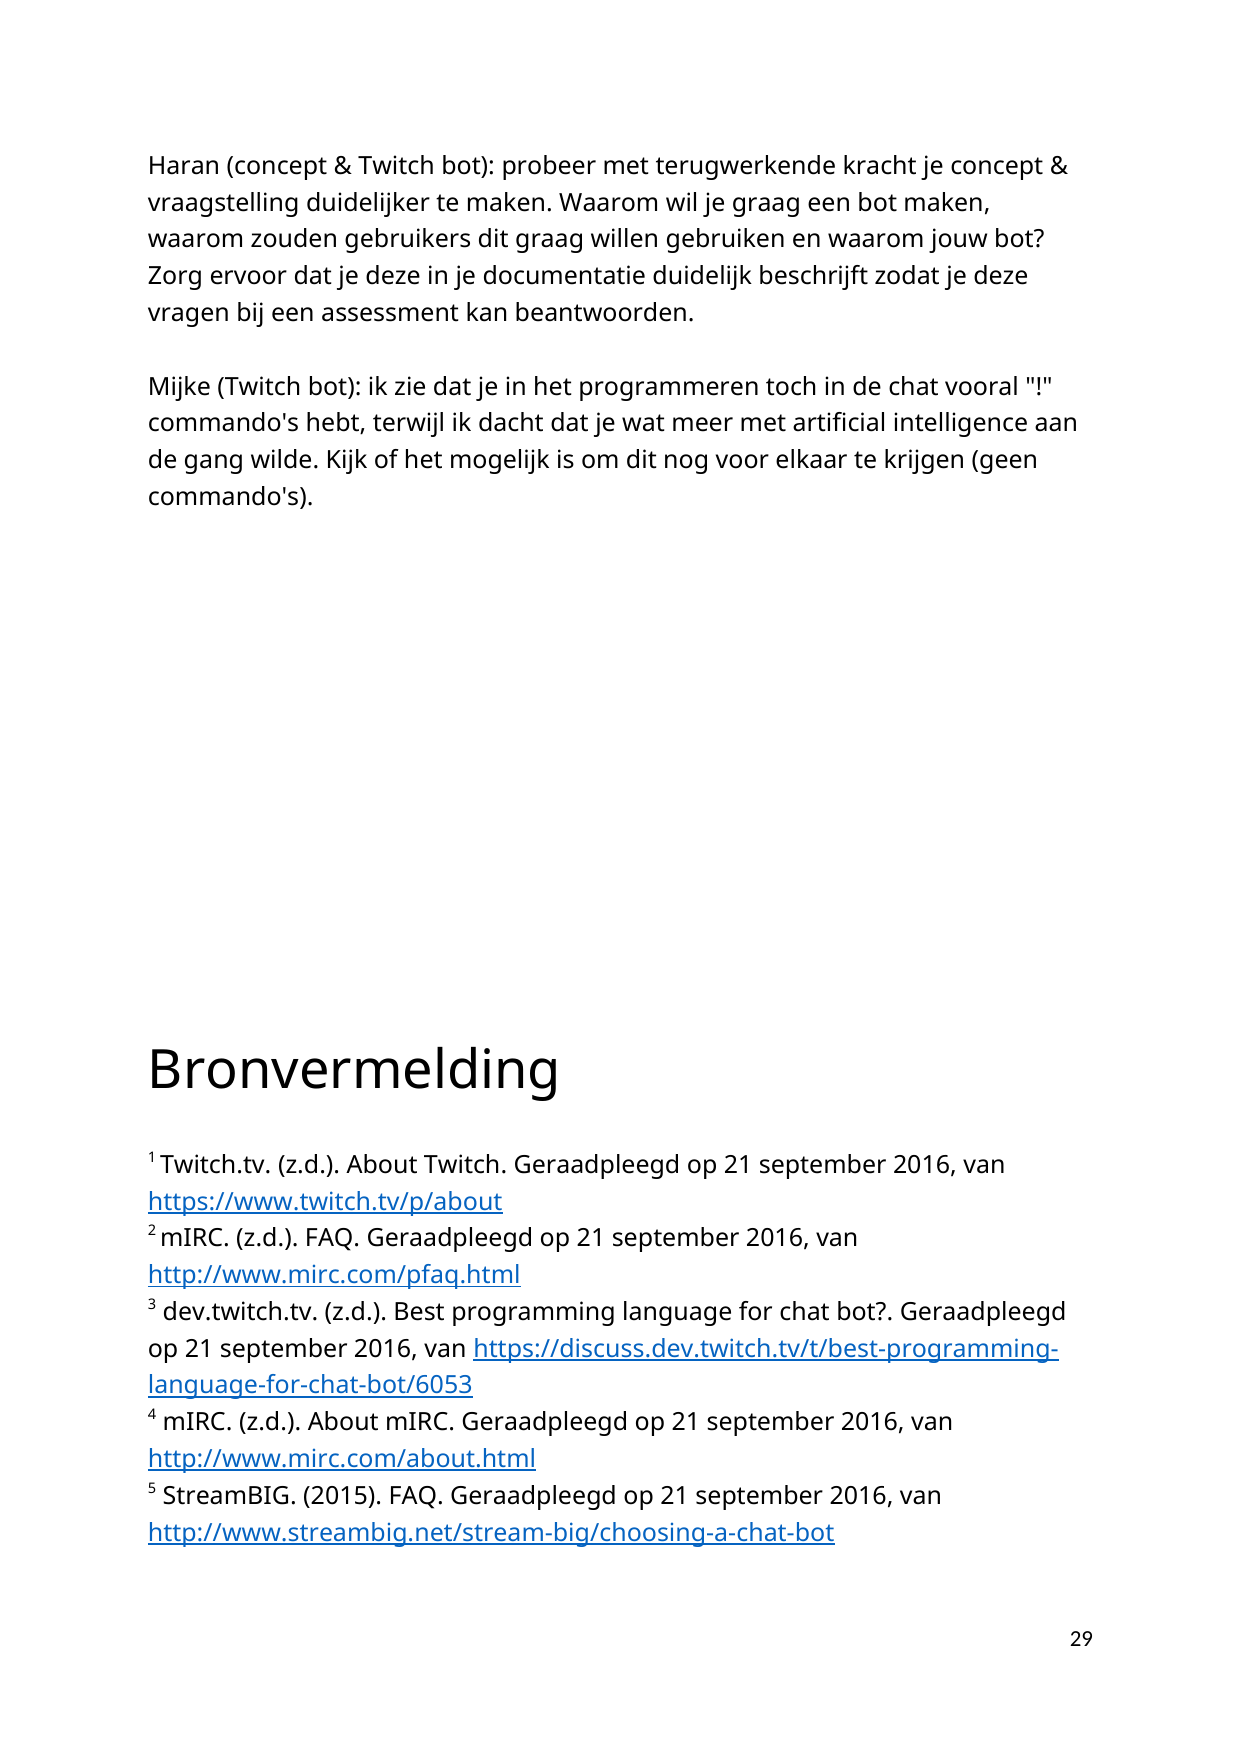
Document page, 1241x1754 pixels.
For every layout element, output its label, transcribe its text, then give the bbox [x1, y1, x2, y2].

text 5 StreamBIG. (2015). FAQ. Geraadpleegd op 21 september 2016, van http://www.streambig.net/stream-big/choosing-a-chat-bot [148, 1477, 1093, 1548]
text 3 dev.twitch.tv. (z.d.). Best programming language for chat bot?. Geraadpleegd op 21 september 2016, van https://discuss.dev.twitch.tv/t/best-programming-language-for-chat-bot/6053 [148, 1293, 1093, 1401]
text 2 mIRC. (z.d.). FAQ. Geraadpleegd op 21 september 2016, van http://www.mirc.com/pfaq.html [148, 1220, 1093, 1291]
text 4 mIRC. (z.d.). About mIRC. Geraadpleegd op 21 september 2016, van http://www.mirc.com/about.html [148, 1404, 1093, 1475]
text Bronvermelding [148, 1030, 1093, 1104]
text 1 Twitch.tv. (z.d.). About Twitch. Geraadpleegd op 21 september 2016, van [148, 1146, 1093, 1181]
text Haran (concept & Twitch bot): probeer met terugwerkende kracht je concept & vraagstelling duidelijker te maken. Waarom wil je graag een bot maken, waarom zouden gebruikers dit graag willen gebruiken en waarom jouw bot? Zorg ervoor dat je deze in je documentatie duidelijk beschrijft zodat je deze vragen bij een assessment kan beantwoorden. [148, 148, 1093, 329]
text Mijke (Twitch bot): ik zie dat je in het programmeren toch in de chat vooral "!" commando's hebt, terwijl ik dacht dat je wat meer met artificial intelligence aan de gang wilde. Kijk of het mogelijk is om dit nog voor elkaar te krijgen (geen commando's). [148, 368, 1093, 513]
text https://www.twitch.tv/p/about [148, 1183, 1093, 1217]
